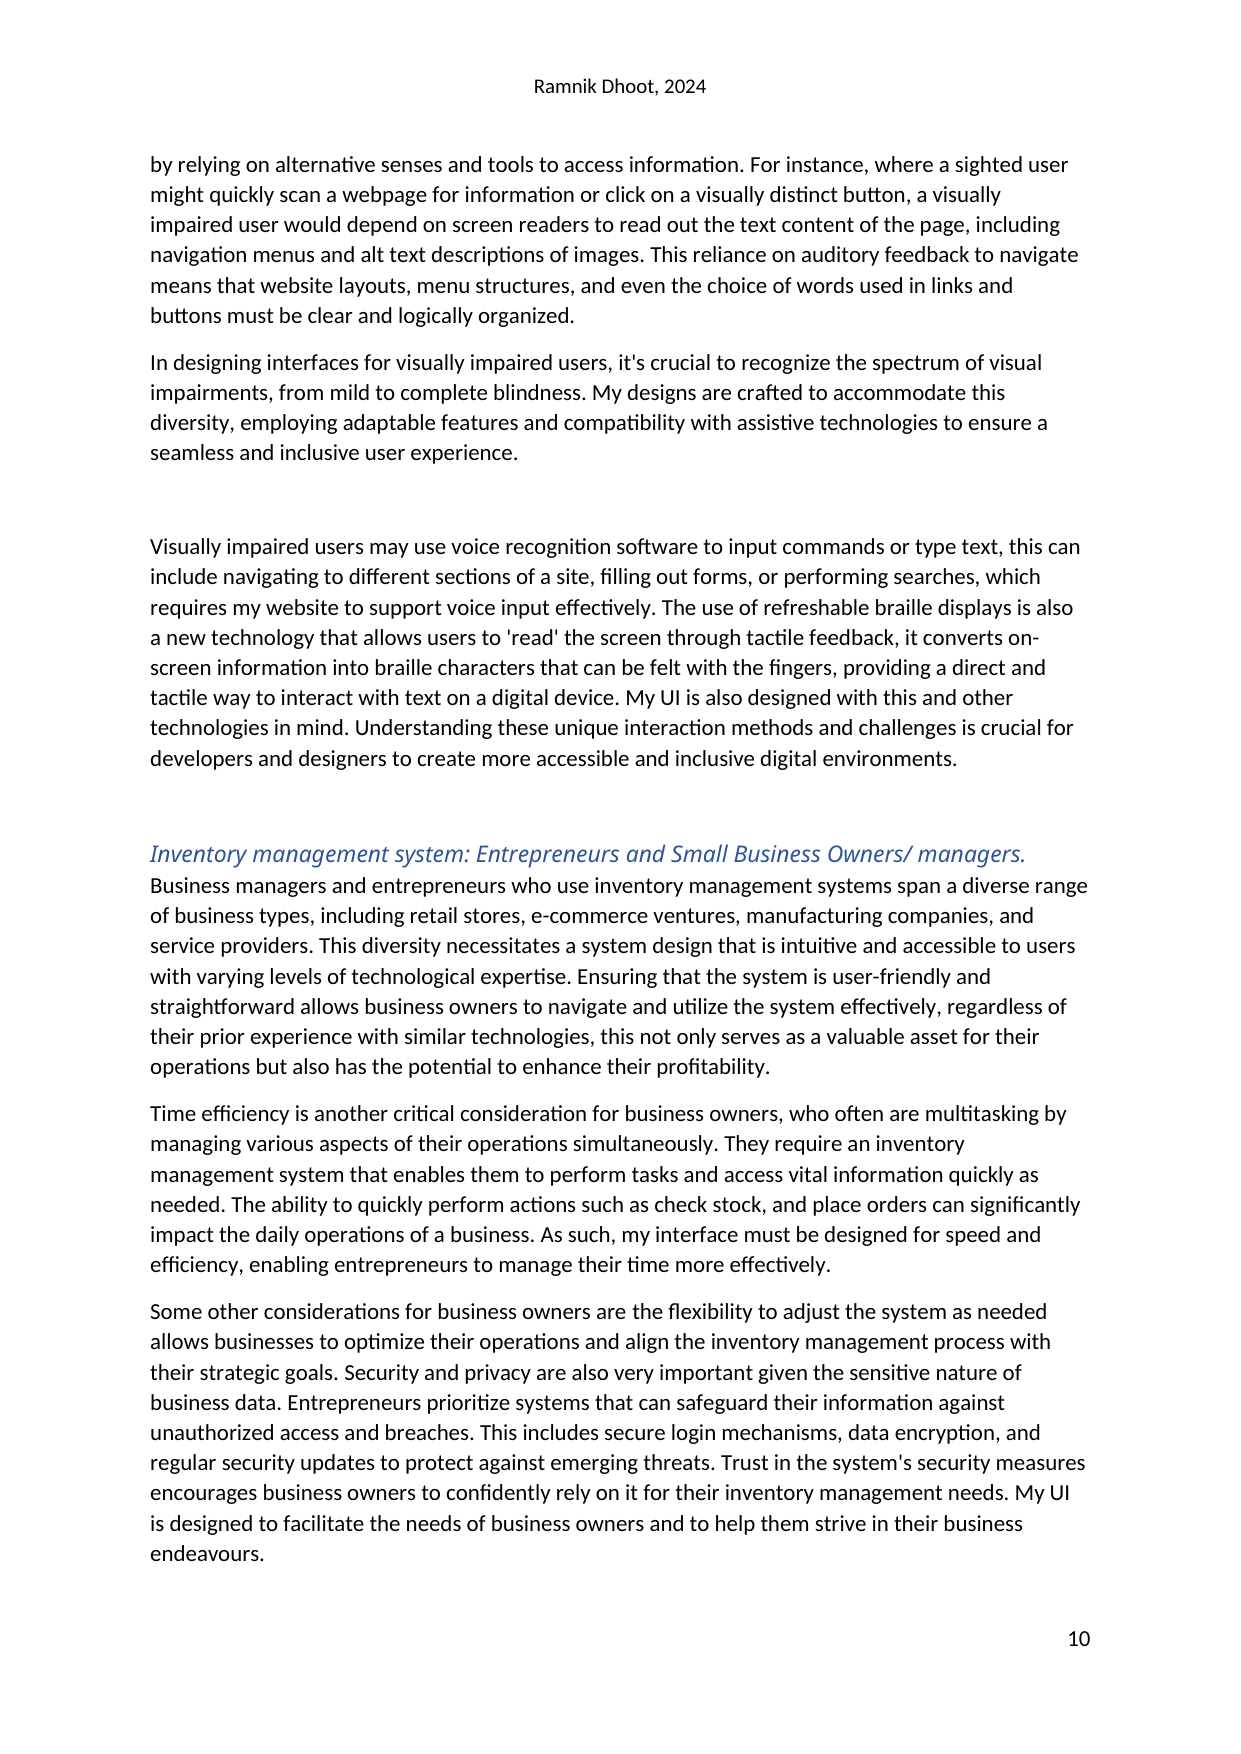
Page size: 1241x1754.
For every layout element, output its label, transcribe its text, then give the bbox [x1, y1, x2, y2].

text Some other considerations for business owners are the flexibility to adjust the system as needed allows businesses to optimize their operations and align the inventory management process with their strategic goals. Security and privacy are also very important given the sensitive nature of business data. Entrepreneurs prioritize systems that can safeguard their information against unauthorized access and breaches. This includes secure login mechanisms, data encryption, and regular security updates to protect against emerging threats. Trust in the system's security measures encourages business owners to confidently rely on it for their inventory management needs. My UI is designed to facilitate the needs of business owners and to help them strive in their business endeavours. [150, 1297, 1090, 1567]
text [150, 150, 1090, 329]
subtitle Inventory management system: Entrepreneurs and Small Business Owners/ managers. [150, 837, 1090, 869]
text Visually impaired users may use voice recognition software to input commands or type text, this can include navigating to different sections of a site, filling out forms, or performing searches, which requires my website to support voice input effectively. The use of refreshable braille displays is also a new technology that allows users to 'read' the screen through tactile feedback, it converts on-screen information into braille characters that can be felt with the fingers, providing a direct and tactile way to interact with text on a digital device. My UI is also designed with this and other technologies in mind. Understanding these unique interaction methods and challenges is crucial for developers and designers to create more accessible and inclusive digital environments. [150, 532, 1090, 772]
text In designing interfaces for visually impaired users, it's crucial to recognize the spectrum of visual impairments, from mild to complete blindness. My designs are crafted to accommodate this diversity, employing adaptable features and compatibility with assistive technologies to ensure a seamless and inclusive user experience. [150, 348, 1090, 467]
text Time efficiency is another critical consideration for business owners, who often are multitasking by managing various aspects of their operations simultaneously. They require an inventory management system that enables them to perform tasks and access vital information quickly as needed. The ability to quickly perform actions such as check stock, and place orders can significantly impact the daily operations of a business. As such, my interface must be designed for speed and efficiency, enabling entrepreneurs to manage their time more effectively. [150, 1099, 1090, 1278]
text Business managers and entrepreneurs who use inventory management systems span a diverse range of business types, including retail stores, e-commerce ventures, manufacturing companies, and service providers. This diversity necessitates a system design that is intuitive and accessible to users with varying levels of technological expertise. Ensuring that the system is user-friendly and straightforward allows business owners to navigate and utilize the system effectively, regardless of their prior experience with similar technologies, this not only serves as a valuable asset for their operations but also has the potential to enhance their profitability. [150, 871, 1090, 1081]
